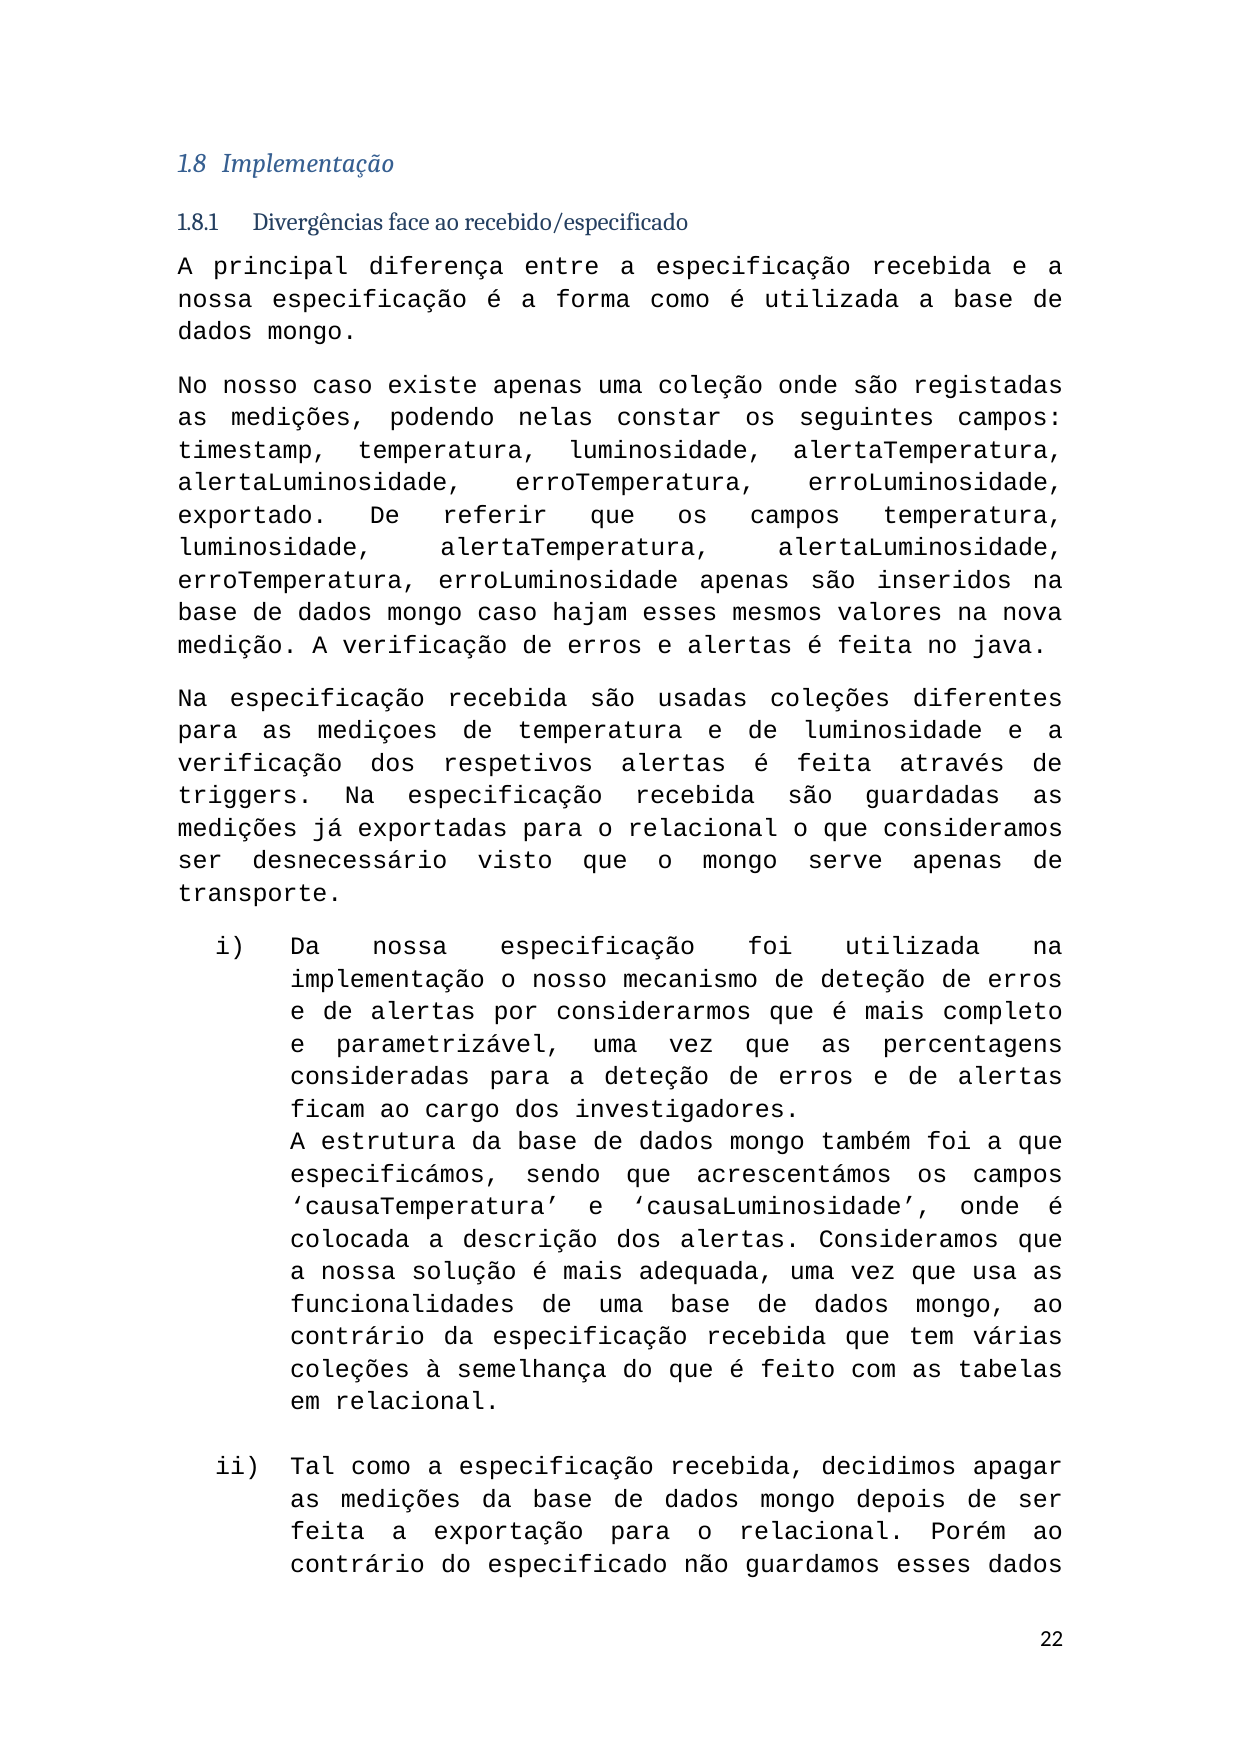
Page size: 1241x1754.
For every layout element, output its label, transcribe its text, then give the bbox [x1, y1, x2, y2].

list A estrutura da base de dados mongo também foi a que especificámos, sendo que acrescentámos os campos ‘causaTemperatura’ e ‘causaLuminosidade’, onde é colocada a descrição dos alertas. Consideramos que a nossa solução é mais adequada, uma vez que usa as funcionalidades de uma base de dados mongo, ao contrário da especificação recebida que tem várias coleções à semelhança do que é feito com as tabelas em relacional. [290, 1129, 1063, 1417]
text No nosso caso existe apenas uma coleção onde são registadas as medições, podendo nelas constar os seguintes campos: timestamp, temperatura, luminosidade, alertaTemperatura, alertaLuminosidade, erroTemperatura, erroLuminosidade, exportado. De referir que os campos temperatura, luminosidade, alertaTemperatura, alertaLuminosidade, erroTemperatura, erroLuminosidade apenas são inseridos na base de dados mongo caso hajam esses mesmos valores na nova medição. A verificação de erros e alertas é feita no java. [177, 372, 1063, 661]
text Na especificação recebida são usadas coleções diferentes para as mediçoes de temperatura e de luminosidade e a verificação dos respetivos alertas é feita através de triggers. Na especificação recebida são guardadas as medições já exportadas para o relacional o que consideramos ser desnecessário visto que o mongo serve apenas de transporte. [177, 686, 1063, 909]
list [215, 1454, 1063, 1580]
subtitle Divergências face ao recebido/especificado [177, 208, 1063, 237]
list Da nossa especificação foi utilizada na implementação o nosso mecanismo de deteção de erros e de alertas por considerarmos que é mais completo e parametrizável, uma vez que as percentagens consideradas para a deteção de erros e de alertas ficam ao cargo dos investigadores. [215, 934, 1063, 1125]
text A principal diferença entre a especificação recebida e a nossa especificação é a forma como é utilizada a base de dados mongo. [177, 254, 1063, 347]
subtitle Implementação [177, 148, 1063, 179]
